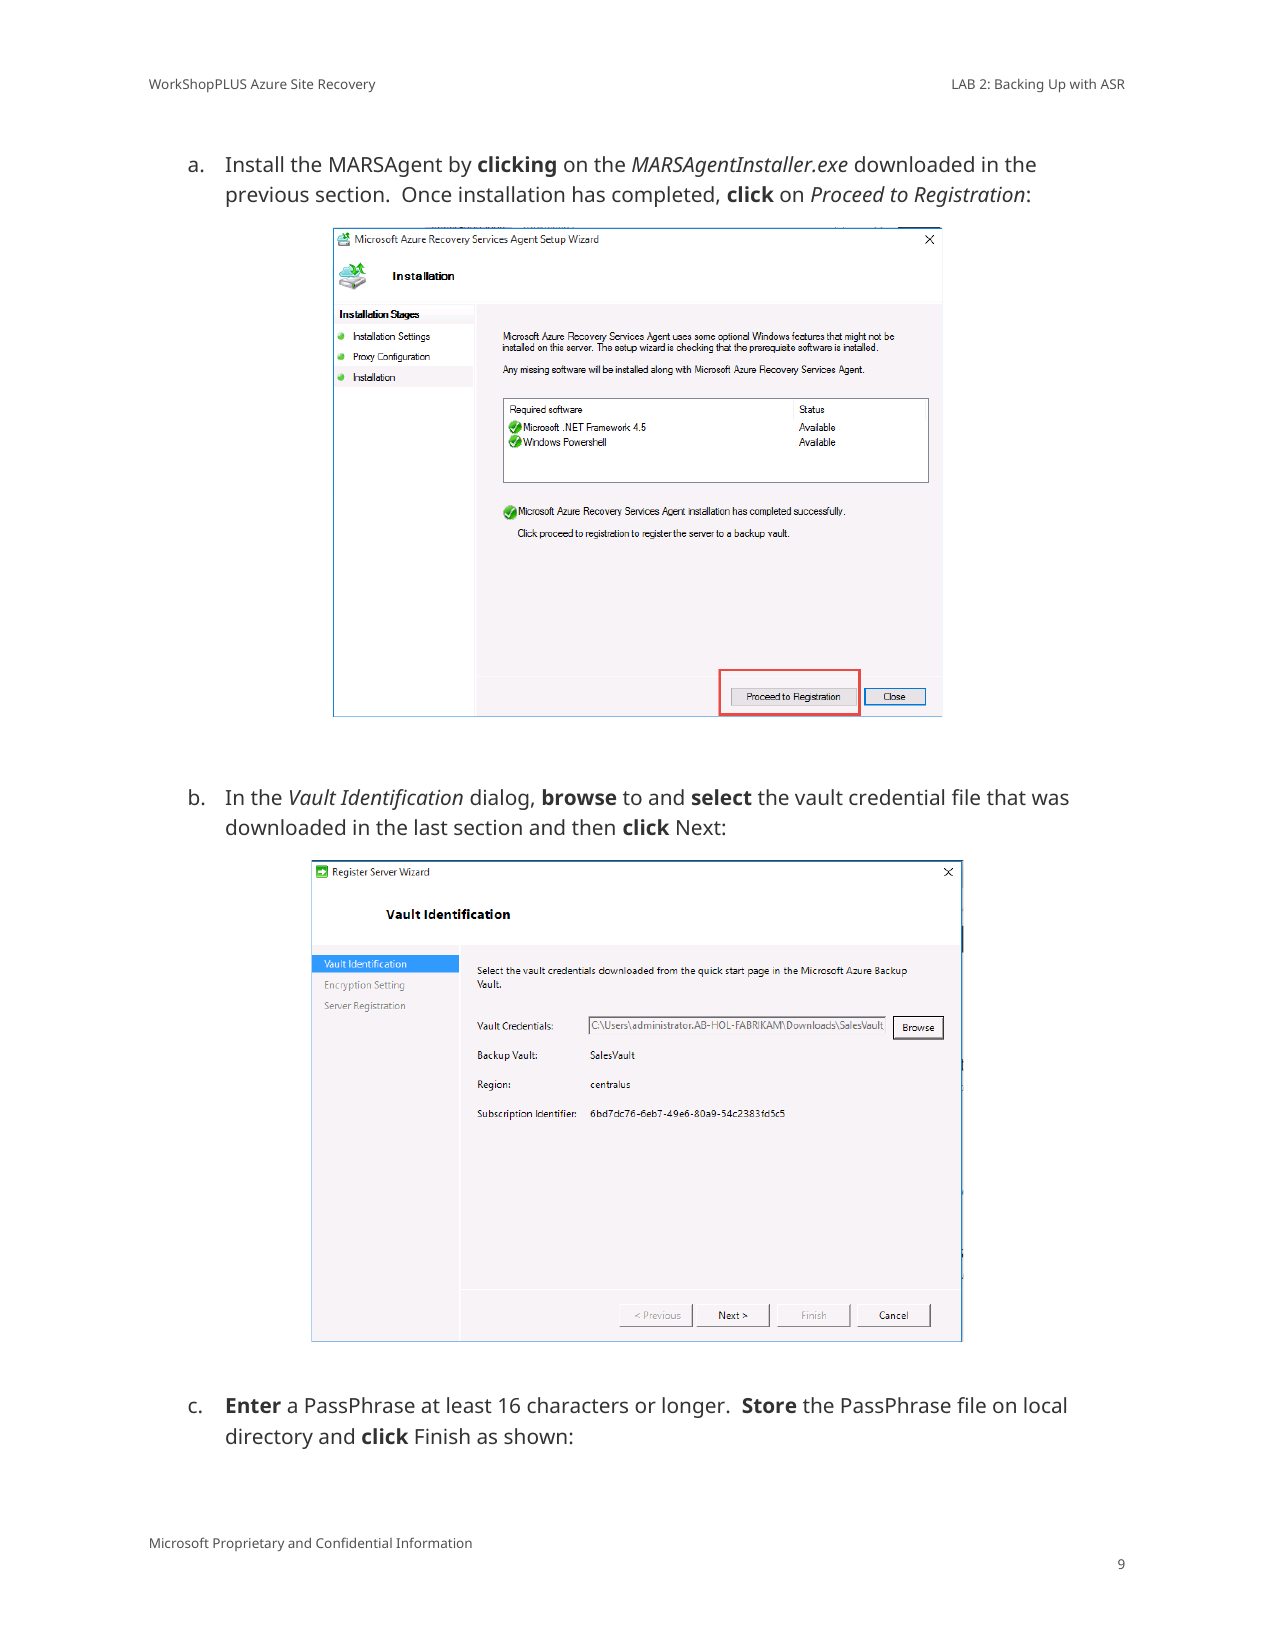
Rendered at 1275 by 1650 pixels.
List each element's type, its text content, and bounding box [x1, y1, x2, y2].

picture [311, 860, 964, 1342]
picture [332, 227, 943, 717]
list In the Vault Identification dialog, browse to and select the vault credential file that was downloaded in the last section and then click Next: [187, 783, 1125, 842]
list Enter a PassPhrase at least 16 characters or longer. Store the PassPhrase file on local directory and click Finish as shown: [187, 1391, 1125, 1450]
list Install the MARSAgent by clicking on the MARSAgentInstaller.exe downloaded in the previous section. Once installation has completed, click on Proceed to Registration: [187, 150, 1125, 209]
